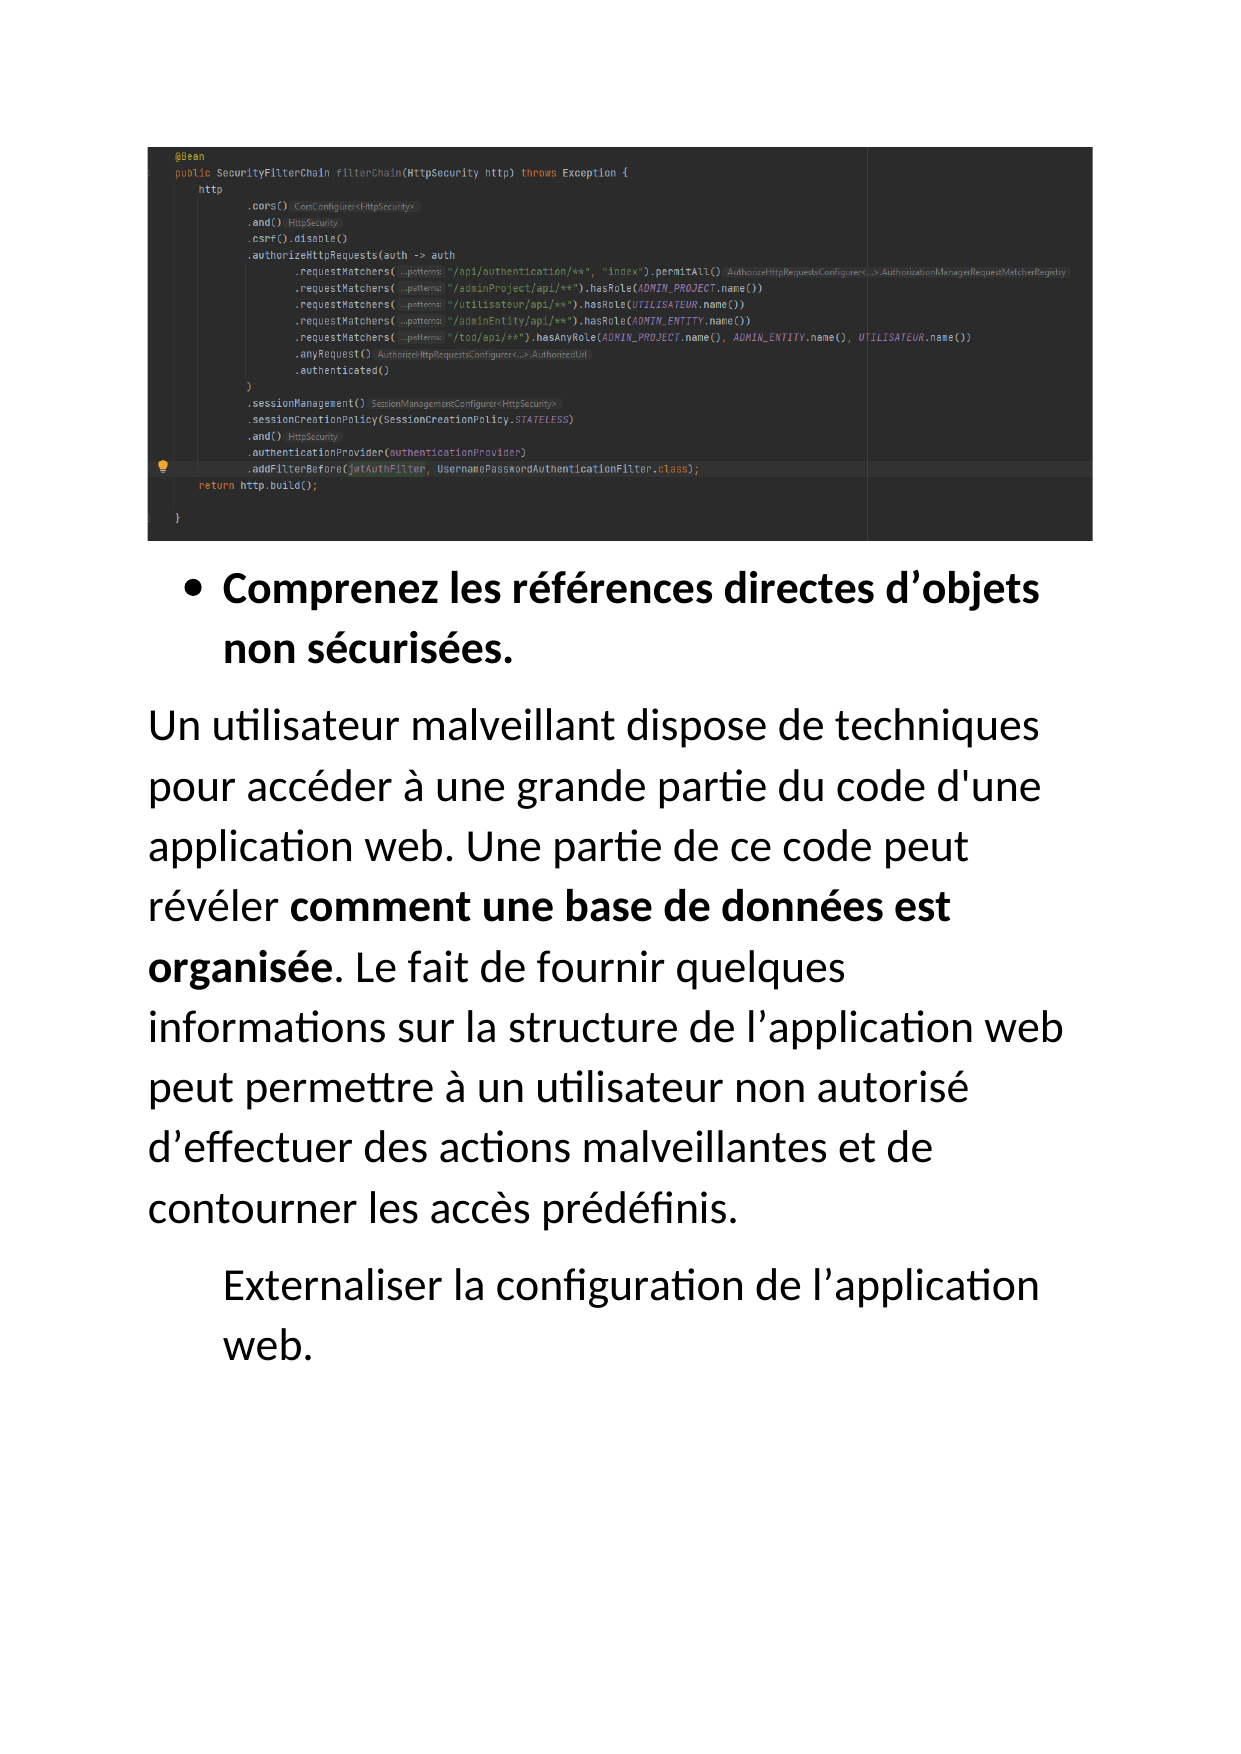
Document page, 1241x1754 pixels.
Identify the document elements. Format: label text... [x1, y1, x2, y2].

text Un utilisateur malveillant dispose de techniques pour accéder à une grande partie du code d'une application web. Une partie de ce code peut révéler comment une base de données est organisée. Le fait de fournir quelques informations sur la structure de l’application web peut permettre à un utilisateur non autorisé d’effectuer des actions malveillantes et de contourner les accès prédéfinis. [148, 696, 1093, 1235]
list Externaliser la configuration de l’application web. [223, 1256, 1093, 1372]
list Comprenez les références directes d’objets non sécurisées. [185, 559, 1093, 675]
picture [147, 147, 1093, 541]
